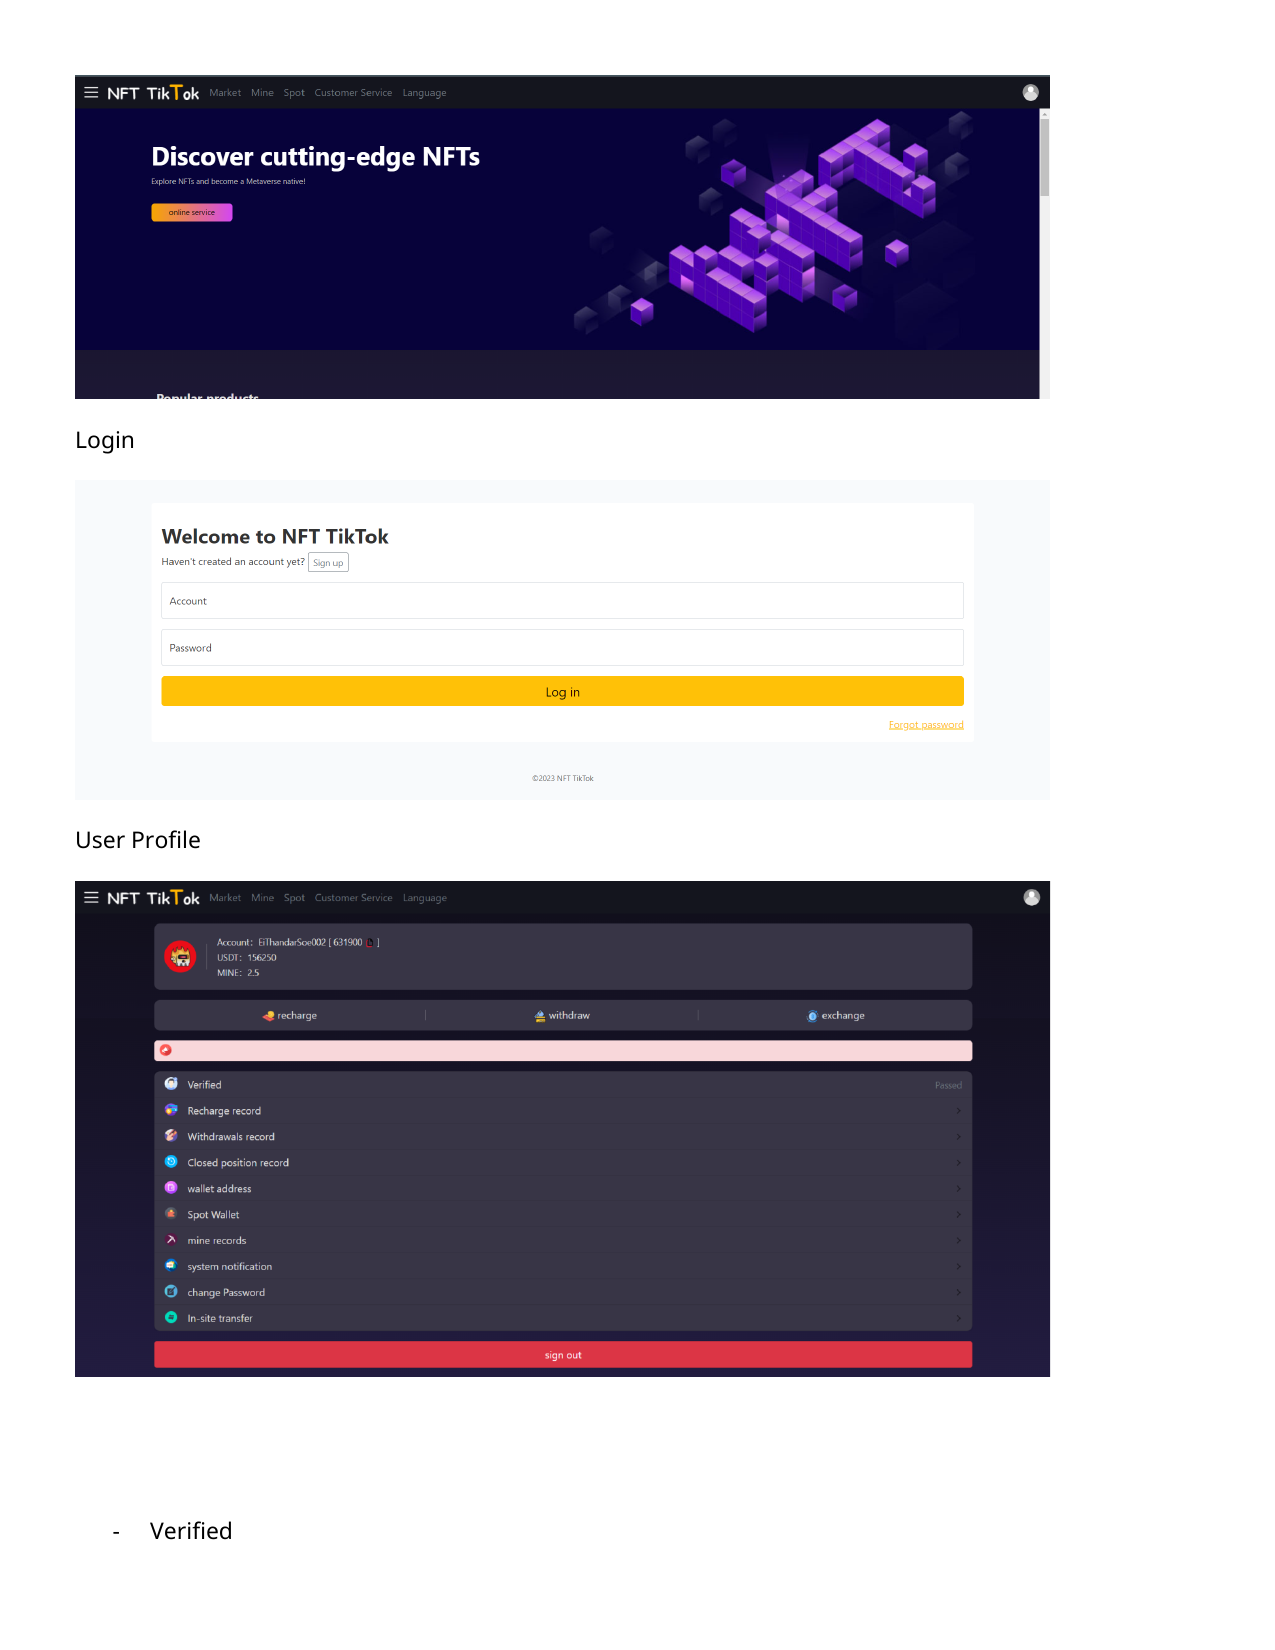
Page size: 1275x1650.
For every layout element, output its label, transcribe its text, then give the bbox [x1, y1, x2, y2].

picture [75, 75, 1050, 399]
text Login [75, 424, 1200, 455]
text User Profile [75, 824, 1200, 856]
list Verified [112, 1515, 1200, 1546]
picture [75, 881, 1050, 1377]
picture [75, 480, 1050, 800]
